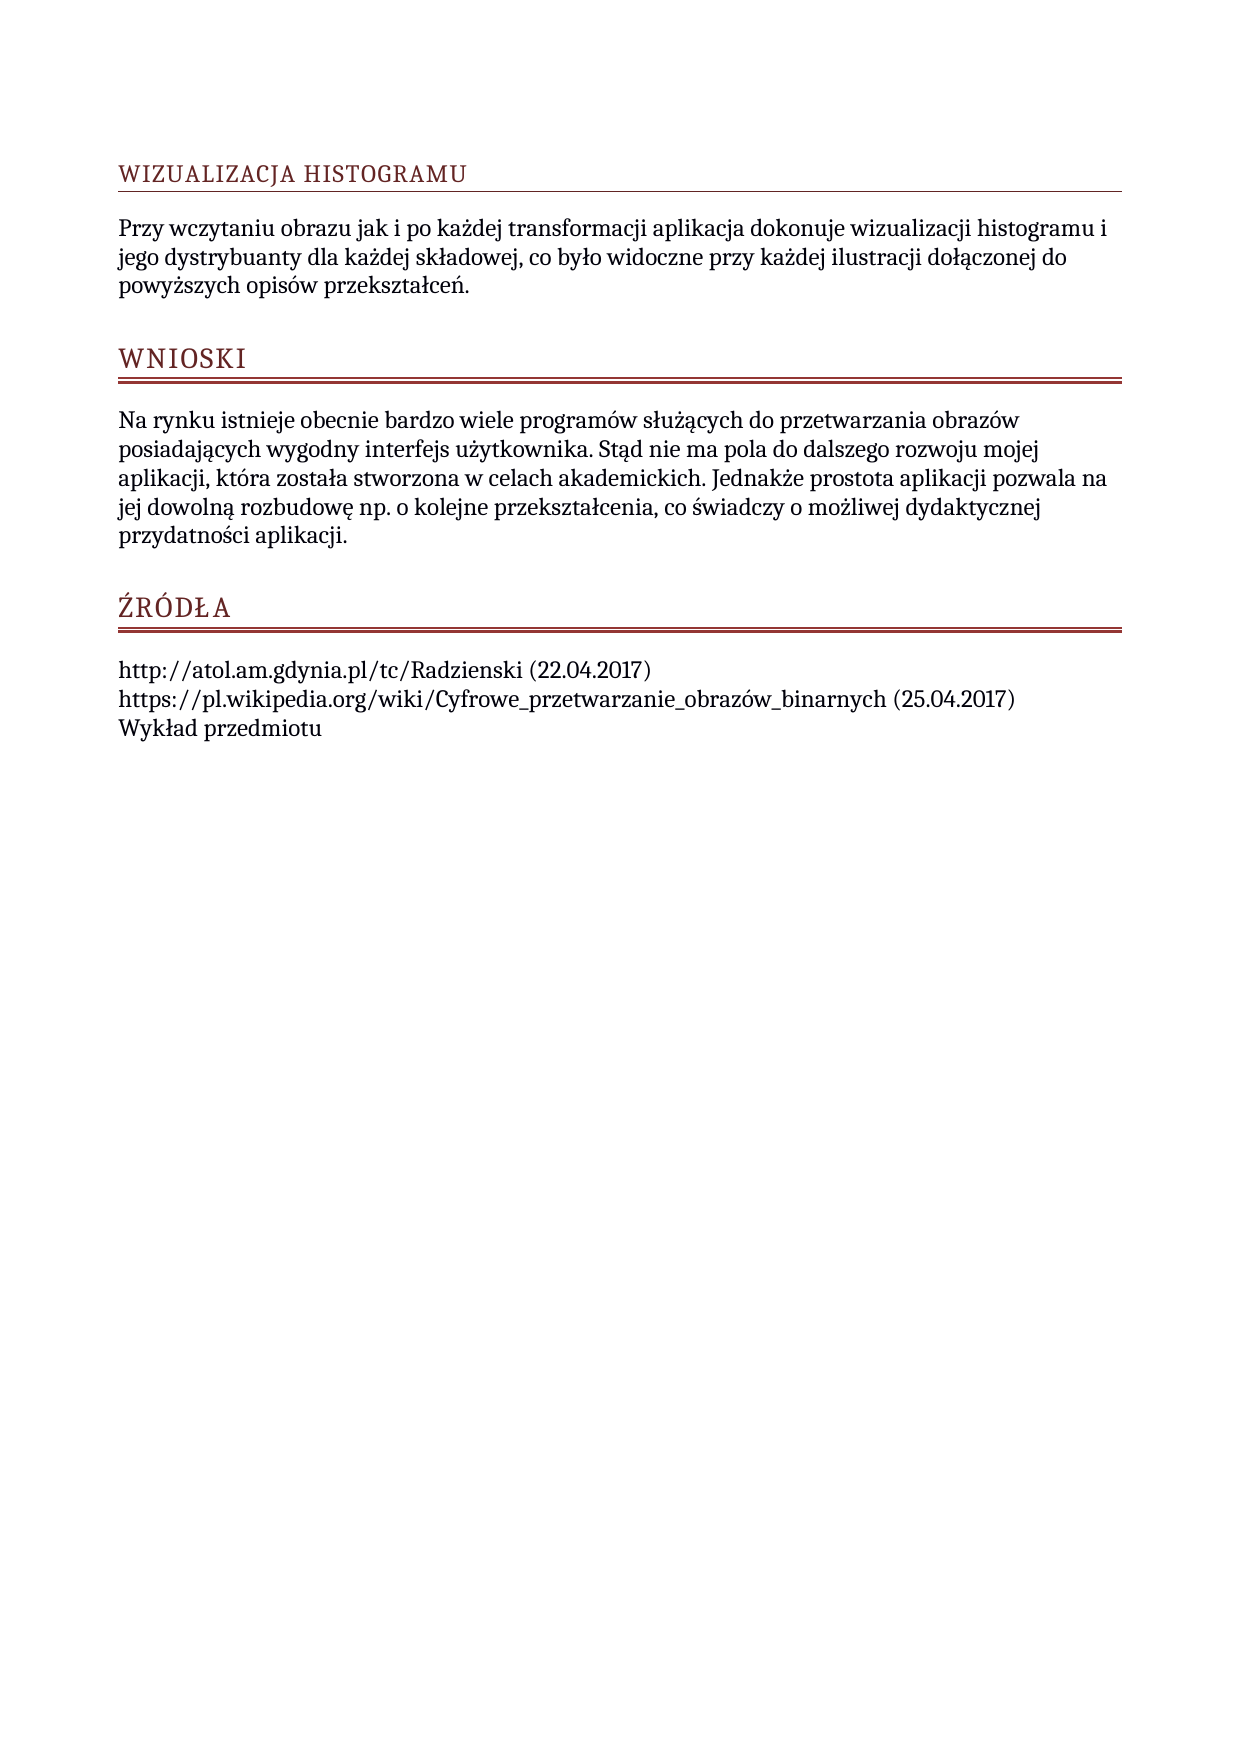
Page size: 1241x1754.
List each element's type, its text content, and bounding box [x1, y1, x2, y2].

text http://atol.am.gdynia.pl/tc/Radzienski (22.04.2017) [118, 656, 1122, 685]
text Wykład przedmiotu [118, 713, 1122, 742]
subtitle Wnioski [118, 342, 1122, 377]
text Na rynku istnieje obecnie bardzo wiele programów służących do przetwarzania obrazów posiadających wygodny interfejs użytkownika. Stąd nie ma pola do dalszego rozwoju mojej aplikacji, która została stworzona w celach akademickich. Jednakże prostota aplikacji pozwala na jej dowolną rozbudowę np. o kolejne przekształcenia, co świadczy o możliwej dydaktycznej przydatności aplikacji. [118, 406, 1122, 550]
subtitle Wizualizacja histogramu [118, 160, 1122, 191]
text https://pl.wikipedia.org/wiki/Cyfrowe_przetwarzanie_obrazów_binarnych (25.04.2017) [118, 685, 1122, 713]
subtitle Źródła [118, 592, 1122, 627]
text Przy wczytaniu obrazu jak i po każdej transformacji aplikacja dokonuje wizualizacji histogramu i jego dystrybuanty dla każdej składowej, co było widoczne przy każdej ilustracji dołączonej do powyższych opisów przekształceń. [118, 214, 1122, 300]
